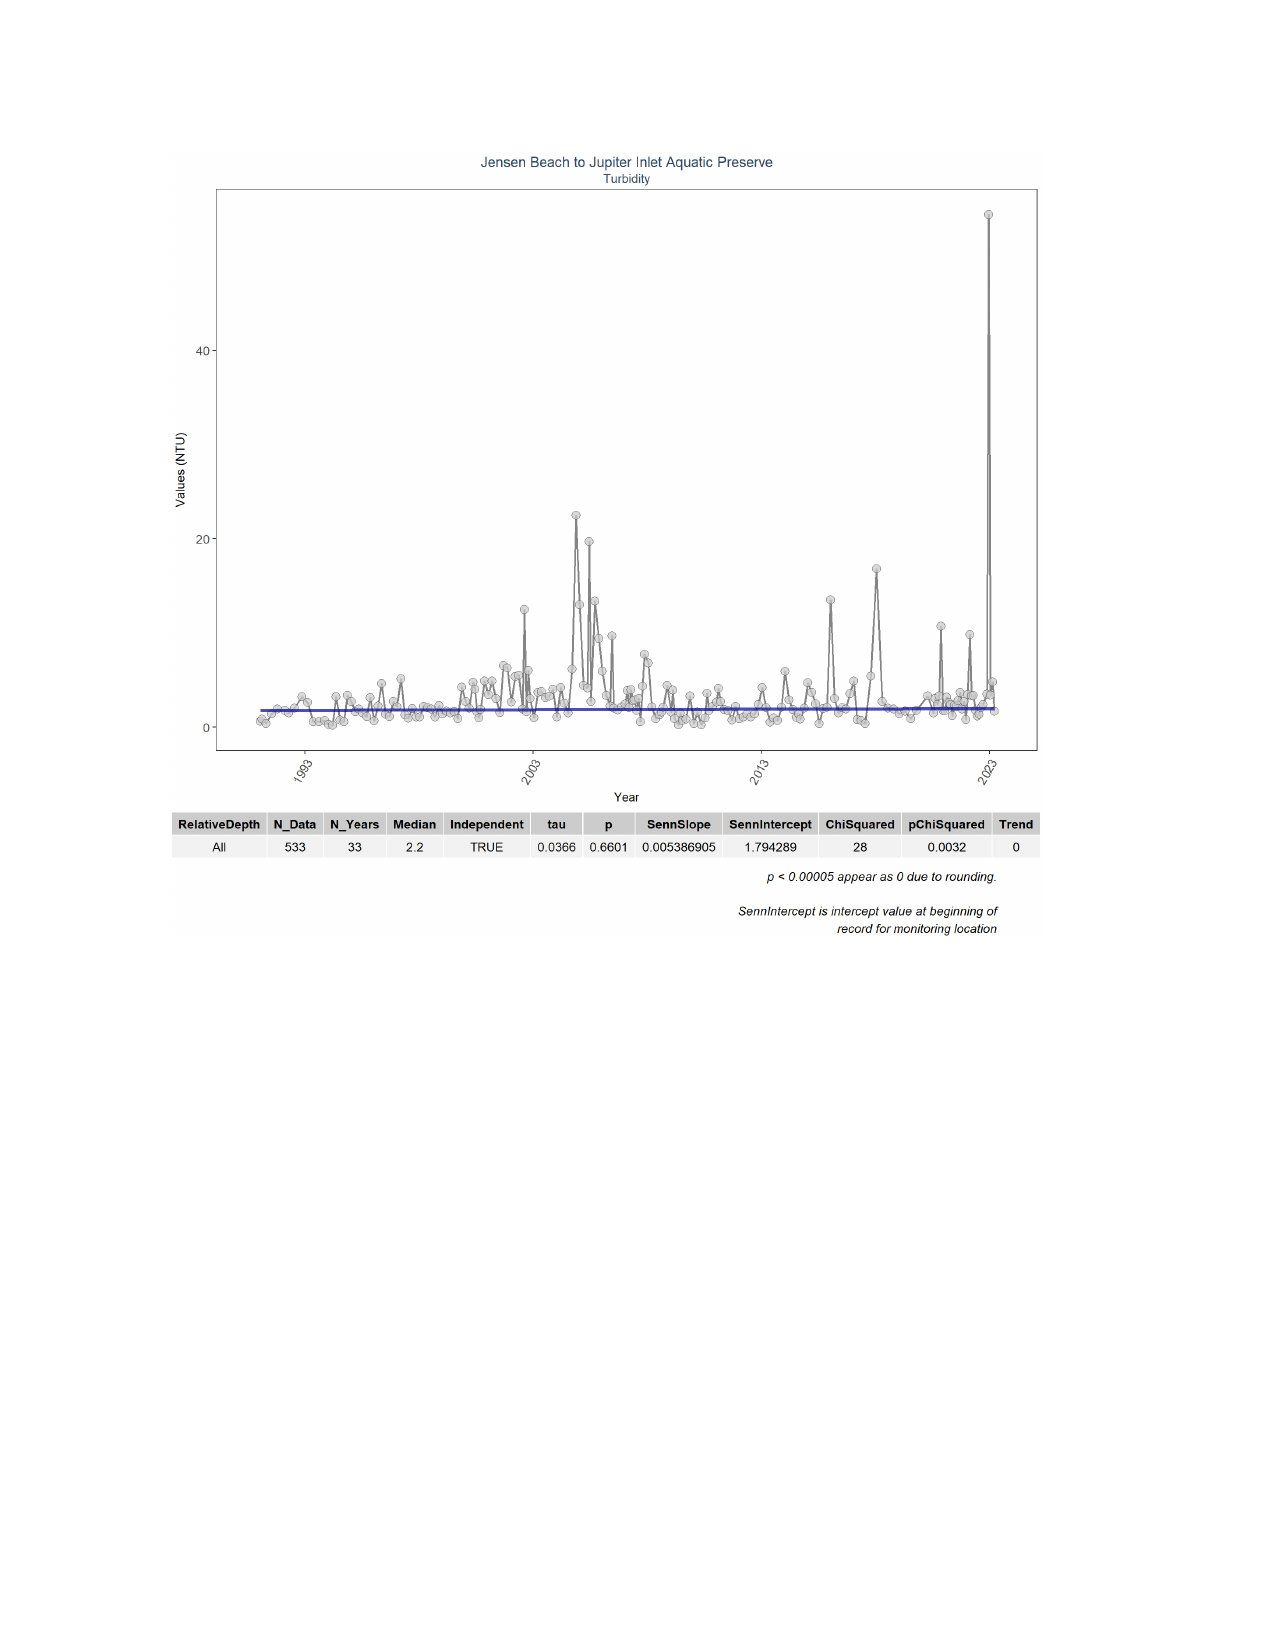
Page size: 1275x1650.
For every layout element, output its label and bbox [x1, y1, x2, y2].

picture [168, 150, 1044, 938]
